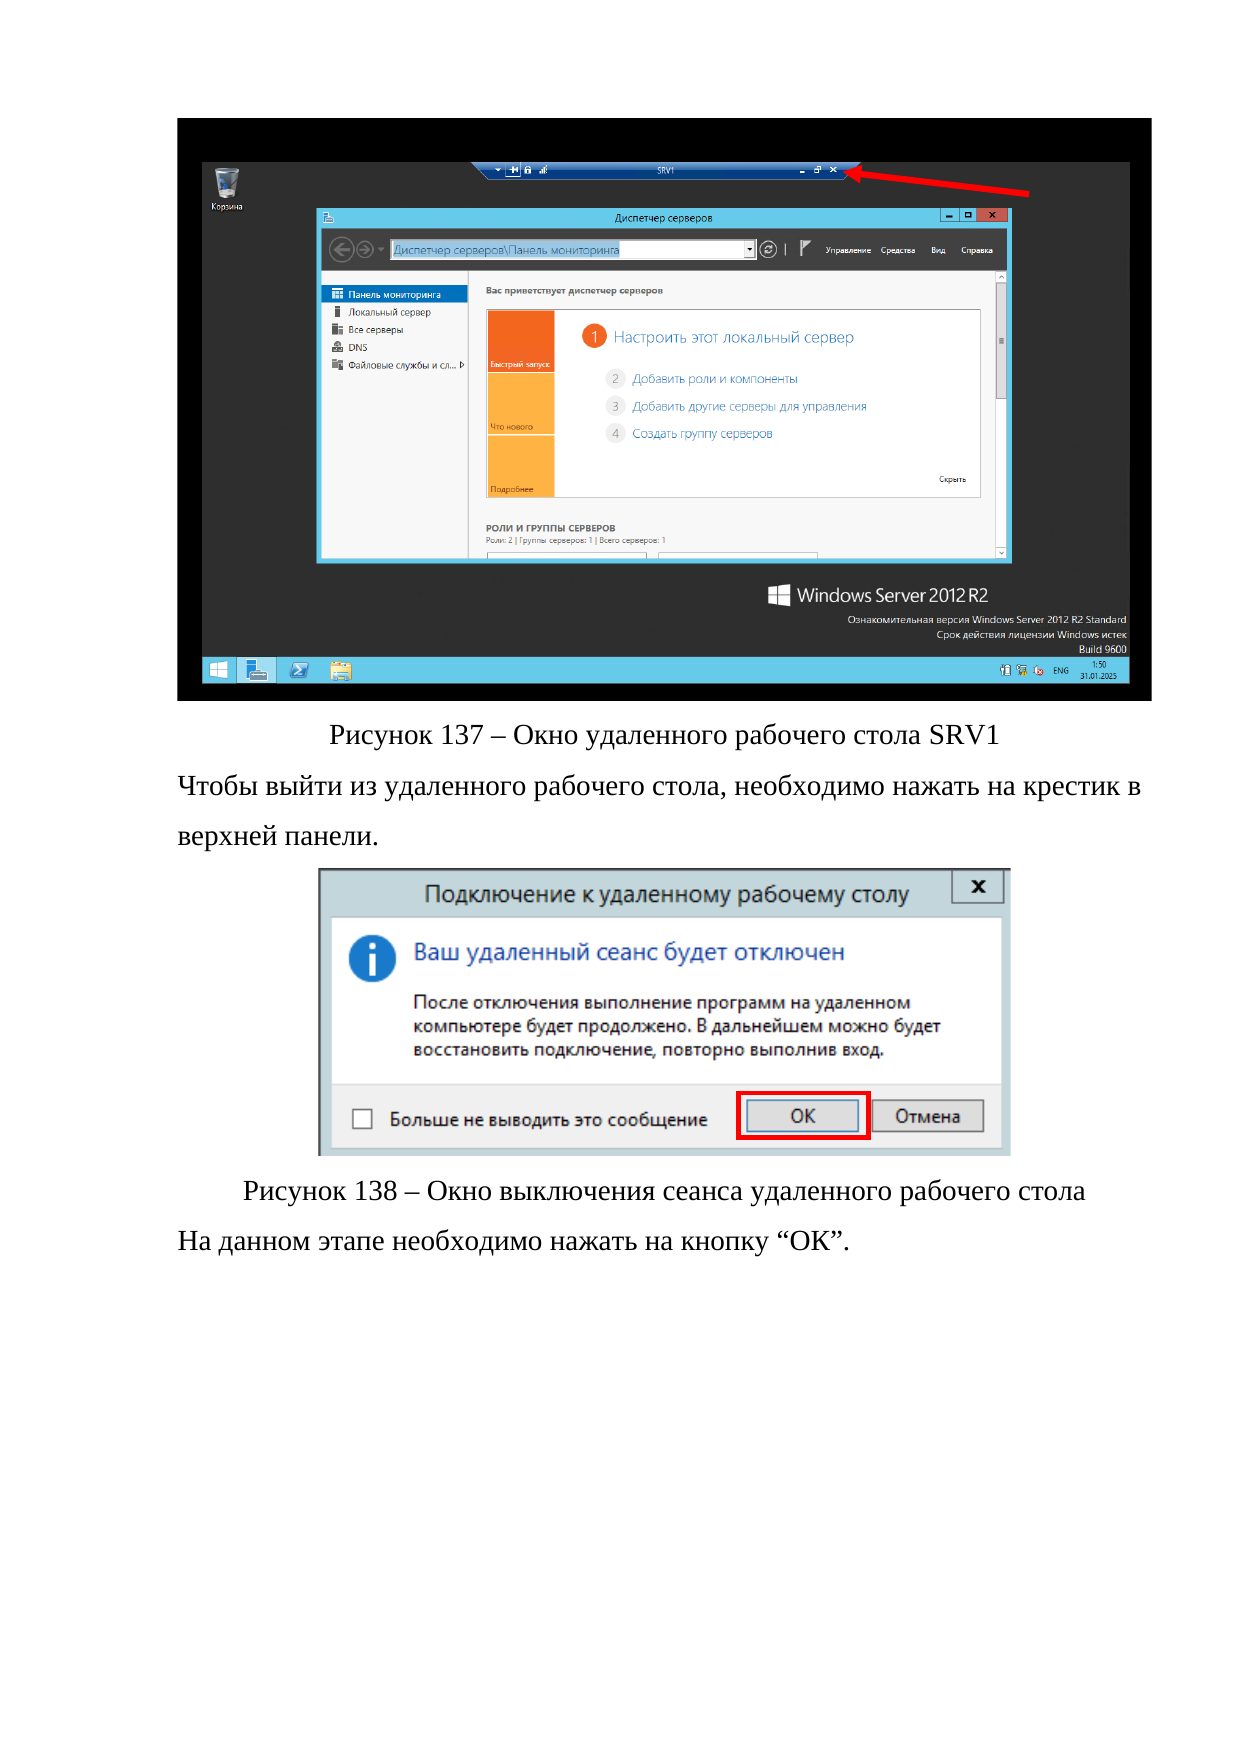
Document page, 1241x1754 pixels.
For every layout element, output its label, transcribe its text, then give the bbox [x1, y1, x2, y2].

text Рисунок 137 – Окно удаленного рабочего стола SRV1 [177, 717, 1152, 751]
text Рисунок 138 – Окно выключения сеанса удаленного рабочего стола [177, 1173, 1152, 1206]
picture [177, 118, 1152, 701]
text На данном этапе необходимо нажать на кнопку “ОК”. [177, 1223, 1152, 1257]
text Чтобы выйти из удаленного рабочего стола, необходимо нажать на крестик в верхней панели. [177, 768, 1152, 852]
picture [318, 868, 1011, 1156]
